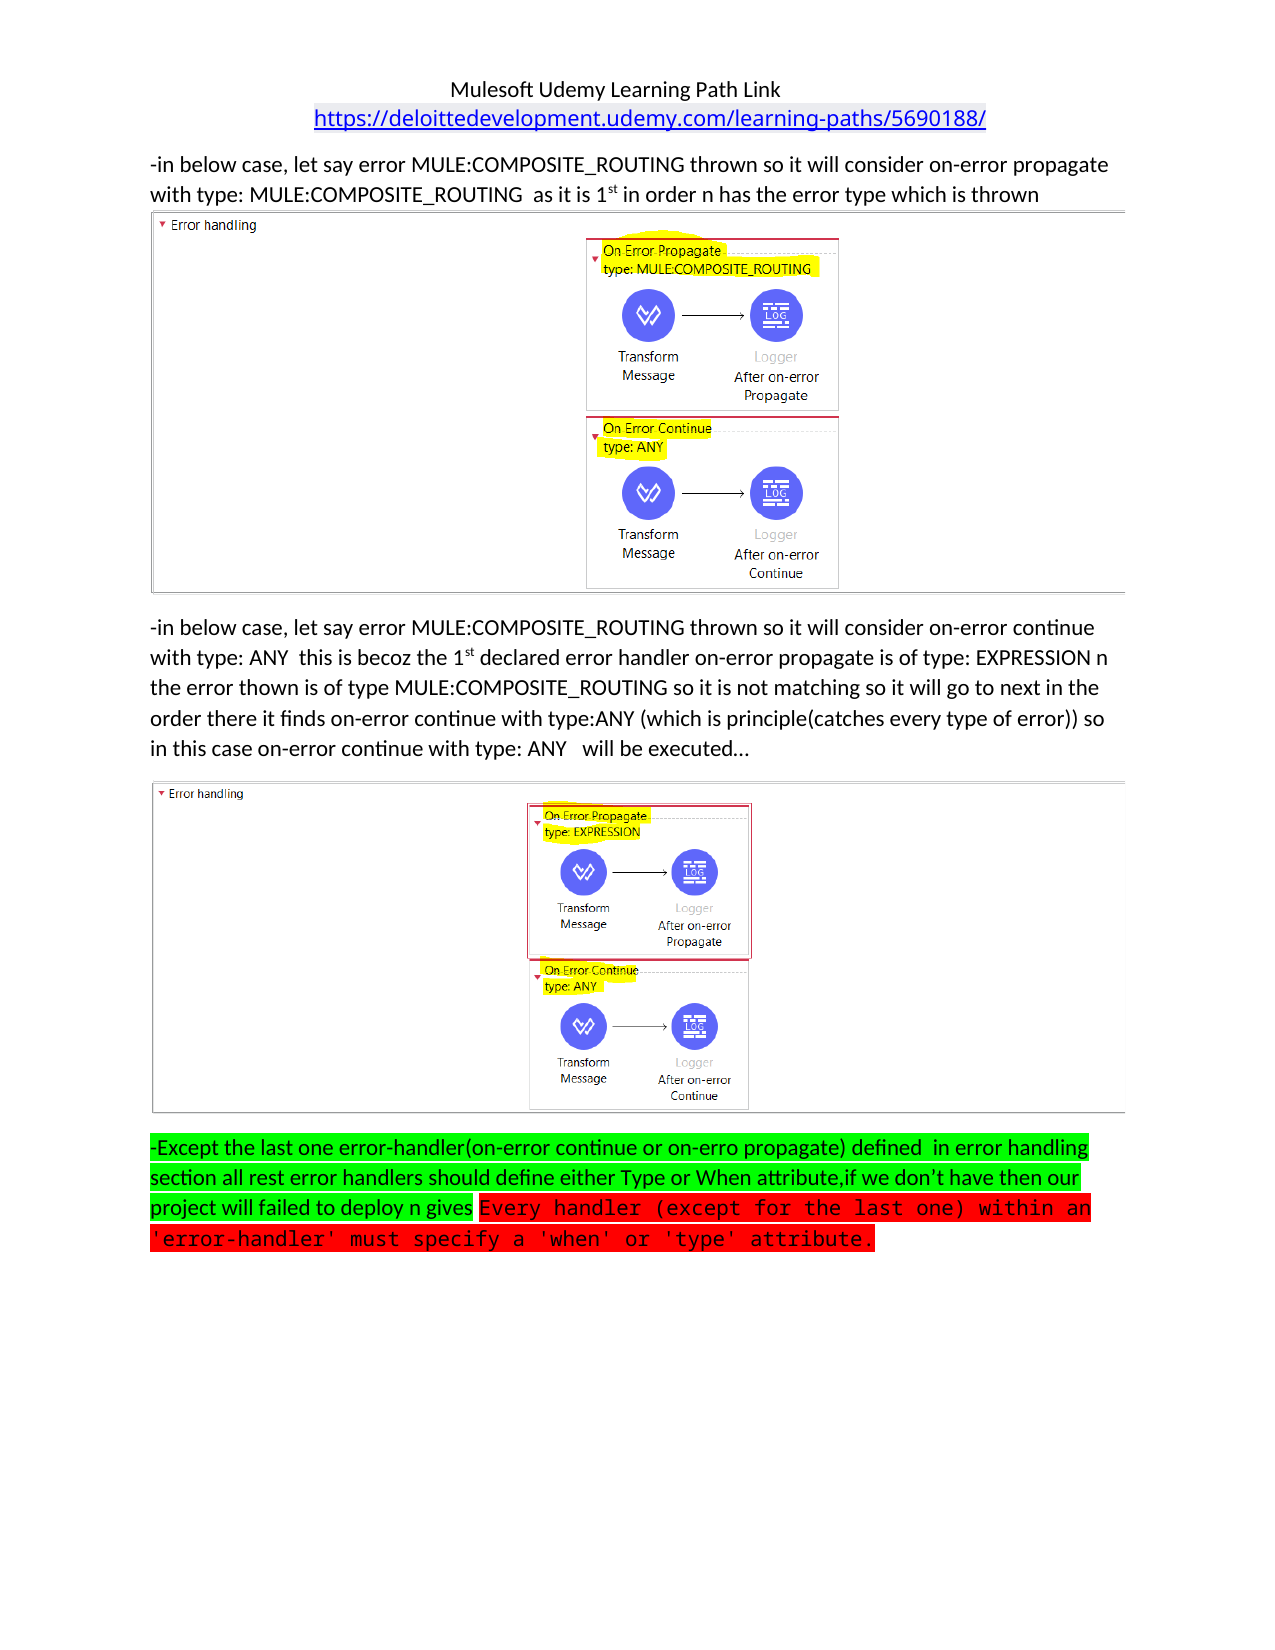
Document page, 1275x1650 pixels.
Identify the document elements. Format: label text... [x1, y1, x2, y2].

text -Except the last one error-handler(on-error continue or on-erro propagate) defined in error handling section all rest error handlers should define either Type or When attribute,if we don’t have then our project will failed to deploy n gives Every handler (except for the last one) within an 'error-handler' must specify a 'when' or 'type' attribute. [150, 1133, 1125, 1252]
picture [150, 780, 1125, 1114]
text -in below case, let say error MULE:COMPOSITE_ROUTING thrown so it will consider on-error propagate with type: MULE:COMPOSITE_ROUTING as it is 1st in order n has the error type which is thrown [150, 150, 1125, 210]
text -in below case, let say error MULE:COMPOSITE_ROUTING thrown so it will consider on-error continue with type: ANY this is becoz the 1st declared error handler on-error propagate is of type: EXPRESSION n the error thown is of type MULE:COMPOSITE_ROUTING so it is not matching so it will go to next in the order there it finds on-error continue with type:ANY (which is principle(catches every type of error)) so in this case on-error continue with type: ANY will be executed… [150, 613, 1125, 762]
picture [150, 210, 1125, 595]
